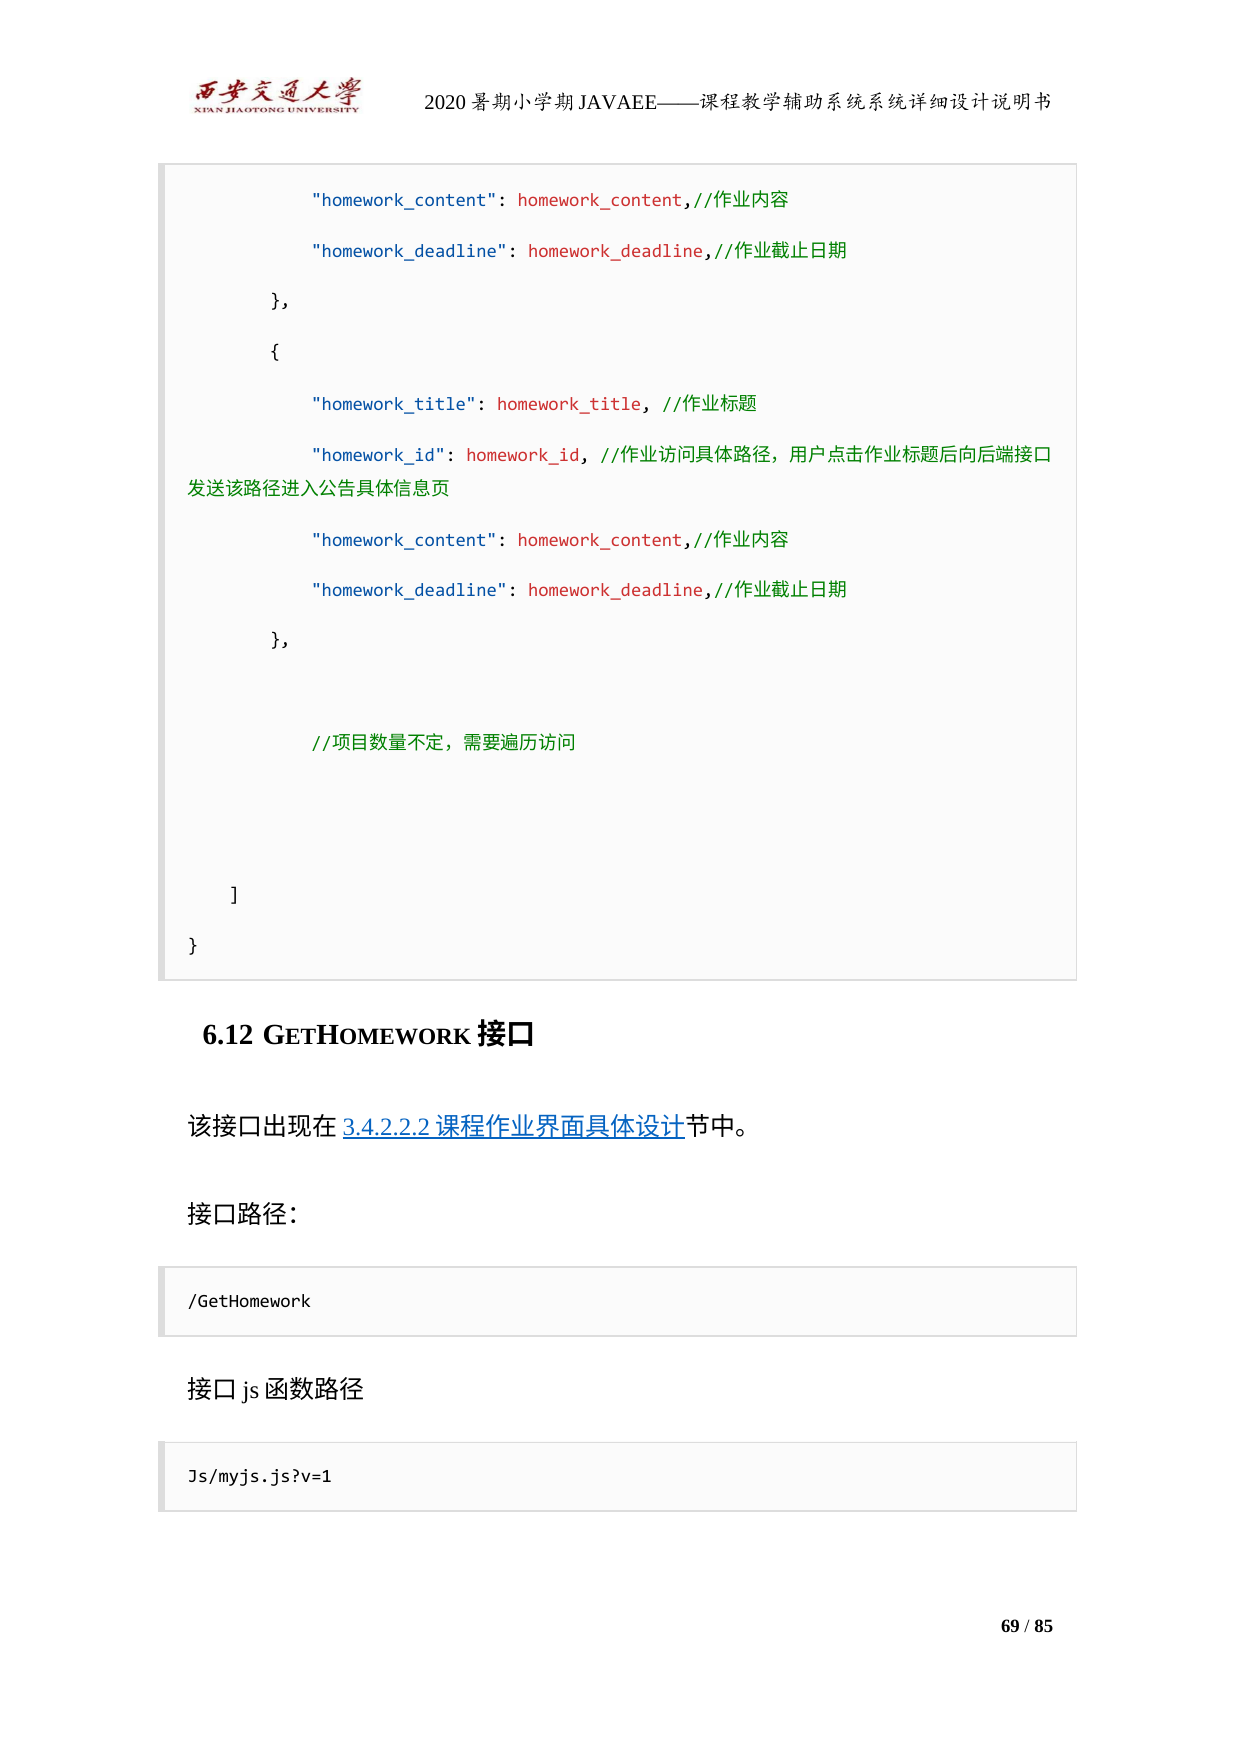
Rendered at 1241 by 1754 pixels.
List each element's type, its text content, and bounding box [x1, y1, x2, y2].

text "homework_content": homework_content,//作业内容 [165, 503, 1076, 553]
text //项目数量不定，需要遍历访问 [165, 706, 1076, 757]
text "homework_deadline": homework_deadline,//作业截止日期 [165, 553, 1076, 604]
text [165, 367, 1076, 418]
text "homework_deadline": homework_deadline,//作业截止日期 [165, 214, 1076, 265]
text "homework_content": homework_content,//作业内容 [165, 165, 1076, 214]
text 该接口出现在3.4.2.2.2课程作业界面具体设计节中。 [187, 1091, 1053, 1159]
text 接口js函数路径 [187, 1354, 1053, 1422]
text }, [165, 604, 1076, 655]
picture [189, 77, 364, 114]
text ] [165, 859, 1076, 910]
text } [165, 910, 1076, 979]
text }, [165, 265, 1076, 316]
text Js/myjs.js?v=1 [165, 1443, 1076, 1510]
text /GetHomework [165, 1268, 1076, 1335]
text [165, 418, 1076, 503]
text 接口路径： [187, 1178, 1053, 1246]
text { [165, 316, 1076, 367]
subtitle GetHomework接口 [202, 997, 1053, 1065]
